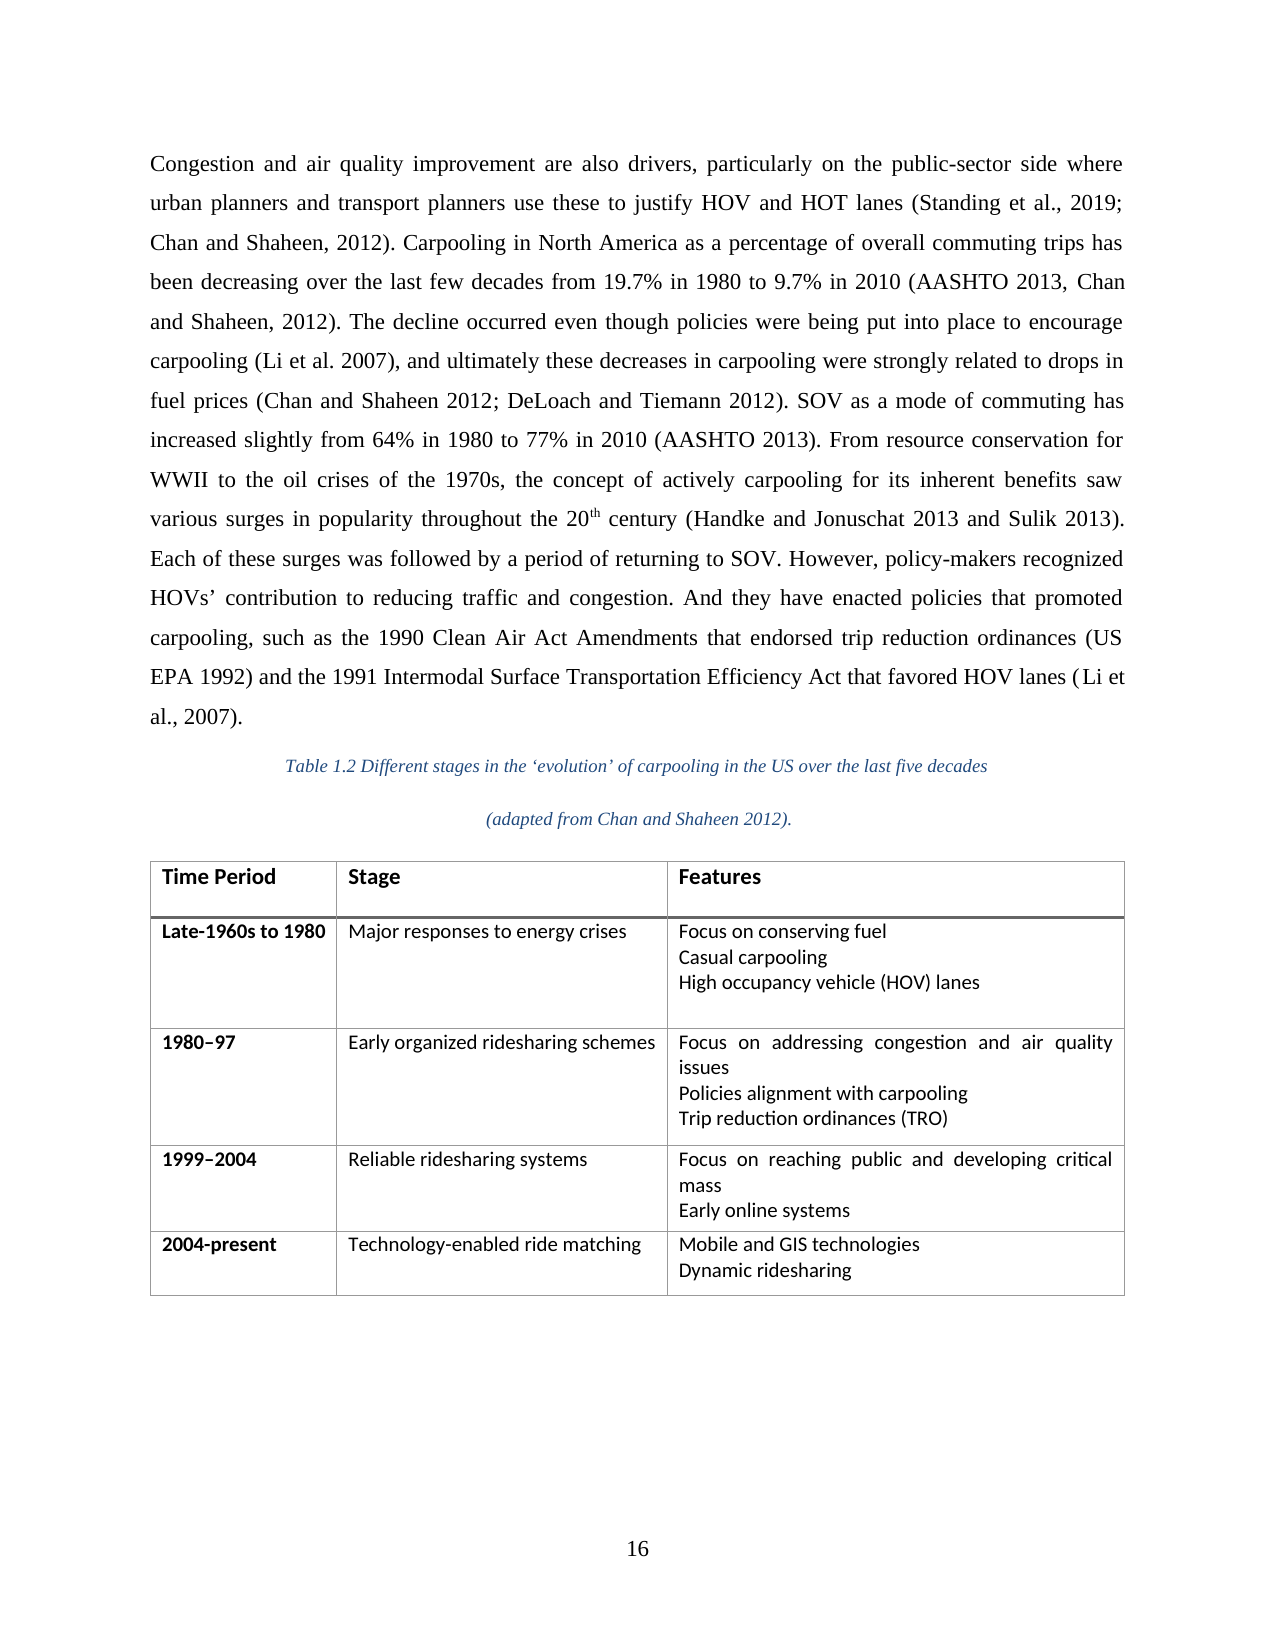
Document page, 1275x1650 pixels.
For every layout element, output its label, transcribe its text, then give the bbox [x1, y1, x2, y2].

table_cell Major responses to energy crises [337, 919, 667, 1028]
table_cell 1999–2004 [151, 1146, 336, 1231]
table_cell Mobile and GIS technologies Dynamic ridesharing [668, 1232, 1124, 1295]
table_cell Technology-enabled ride matching [337, 1232, 667, 1295]
table_header Features [668, 862, 1124, 916]
table_cell Early organized ridesharing schemes [337, 1029, 667, 1145]
table_cell 1980–97 [151, 1029, 336, 1145]
table_cell Reliable ridesharing systems [337, 1146, 667, 1231]
text Table 1.2 Different stages in the ‘evolution’ of carpooling in the US over the last five decades [150, 755, 1125, 776]
table_cell Focus on addressing congestion and air quality issues Policies alignment with carpooling Trip reduction ordinances (TRO) [668, 1029, 1124, 1145]
text (adapted from Chan and Shaheen 2012). [150, 808, 1125, 829]
table_header Stage [337, 862, 667, 916]
table_cell Late-1960s to 1980 [151, 919, 336, 1028]
table_cell Focus on conserving fuel Casual carpooling High occupancy vehicle (HOV) lanes [668, 919, 1124, 1028]
table_cell Focus on reaching public and developing critical mass Early online systems [668, 1146, 1124, 1231]
table_cell 2004-present [151, 1232, 336, 1295]
text Congestion and air quality improvement are also drivers, particularly on the public-sector side where urban planners and transport planners use these to justify HOV and HOT lanes (Standing et al., 2019; Chan and Shaheen, 2012). Carpooling in North America as a percentage of overall commuting trips has been decreasing over the last few decades from 19.7% in 1980 to 9.7% in 2010 (AASHTO 2013, Chan and Shaheen, 2012). The decline occurred even though policies were being put into place to encourage carpooling (Li et al. 2007), and ultimately these decreases in carpooling were strongly related to drops in fuel prices (Chan and Shaheen 2012; DeLoach and Tiemann 2012). SOV as a mode of commuting has increased slightly from 64% in 1980 to 77% in 2010 (AASHTO 2013). From resource conservation for WWII to the oil crises of the 1970s, the concept of actively carpooling for its inherent benefits saw various surges in popularity throughout the 20th century (Handke and Jonuschat 2013 and Sulik 2013). Each of these surges was followed by a period of returning to SOV. However, policy-makers recognized HOVs’ contribution to reducing traffic and congestion. And they have enacted policies that promoted carpooling, such as the 1990 Clean Air Act Amendments that endorsed trip reduction ordinances (US EPA 1992) and the 1991 Intermodal Surface Transportation Efficiency Act that favored HOV lanes (Li et al., 2007). [150, 150, 1125, 729]
table_header Time Period [151, 862, 336, 916]
